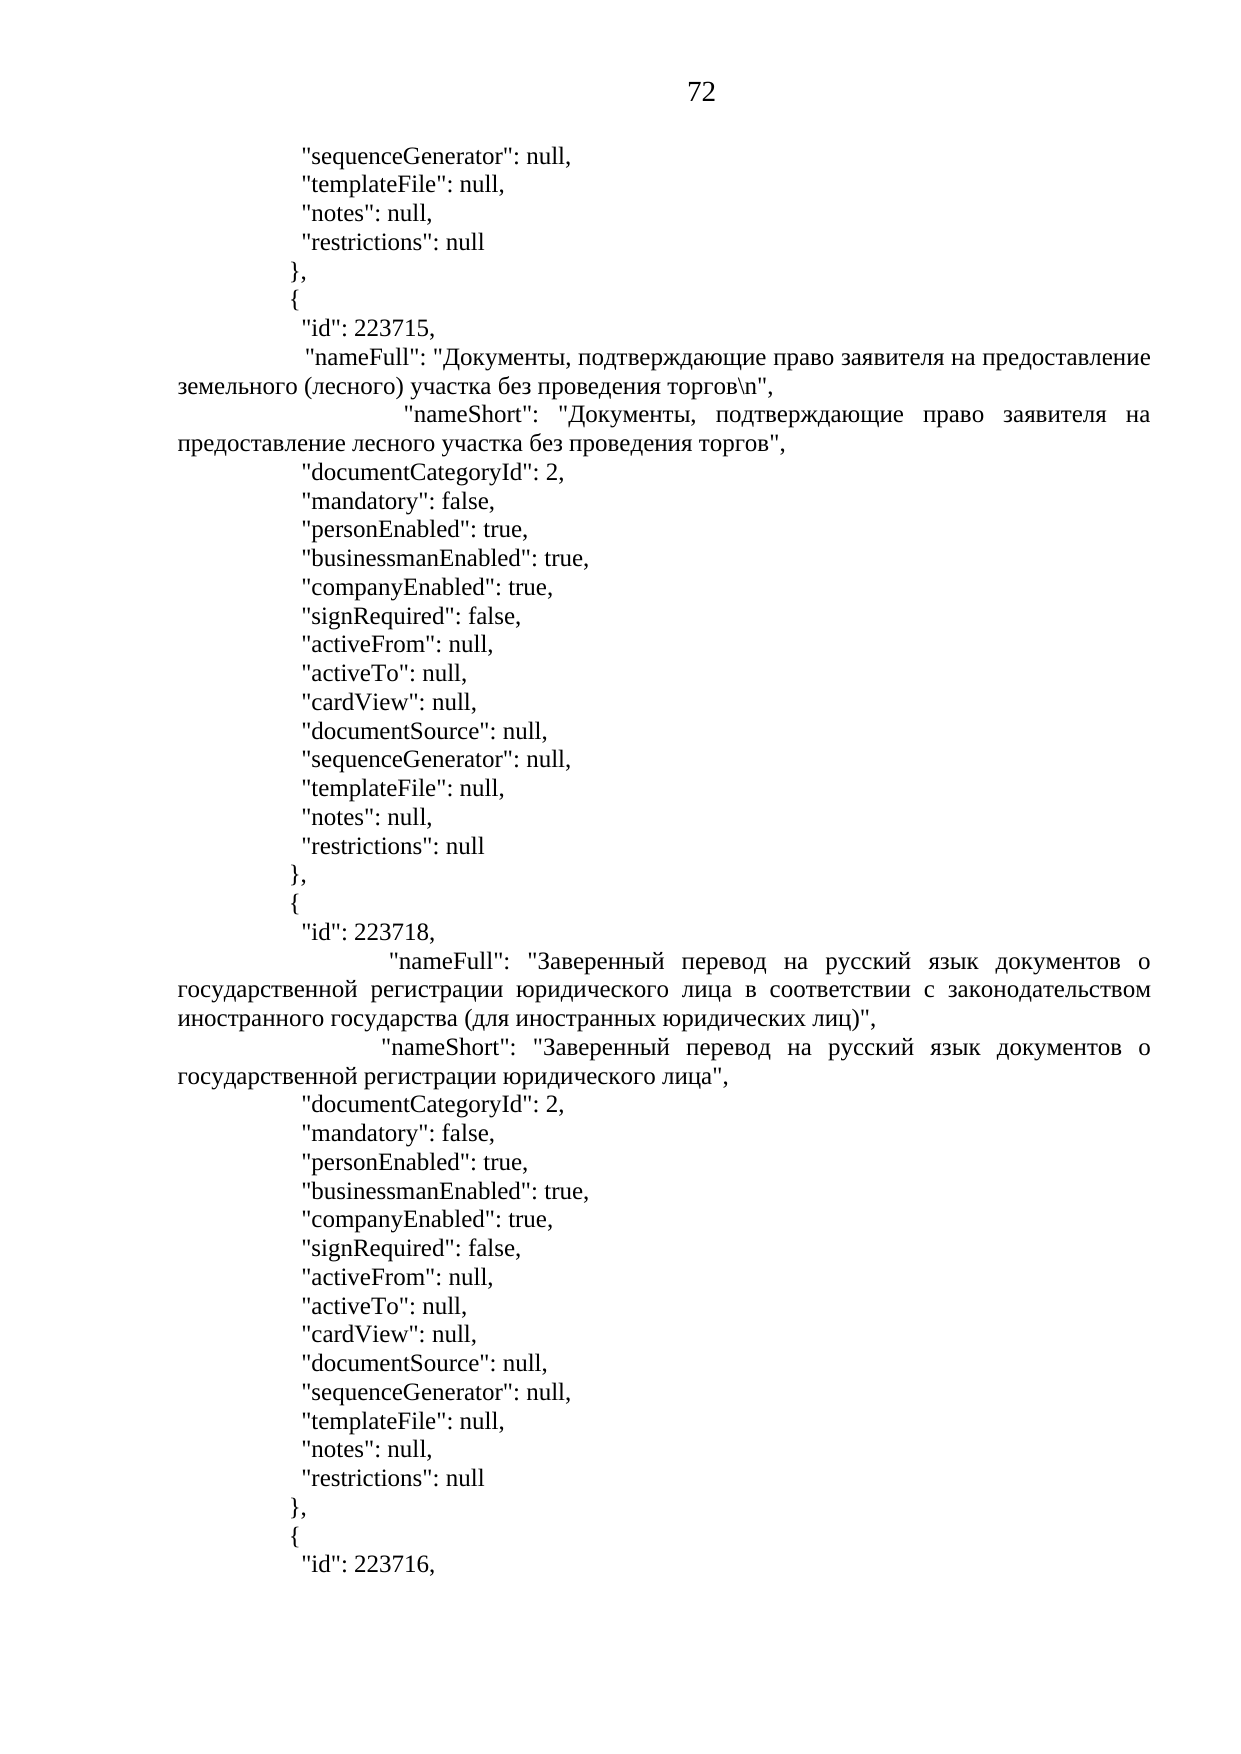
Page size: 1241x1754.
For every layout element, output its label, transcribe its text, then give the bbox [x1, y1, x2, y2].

text "businessmanEnabled": true, [177, 1176, 1152, 1204]
text "sequenceGenerator": null, [177, 1377, 1152, 1406]
text "mandatory": false, [177, 486, 1152, 514]
text }, [177, 256, 1152, 284]
text "cardView": null, [177, 1319, 1152, 1348]
text "restrictions": null [177, 227, 1152, 256]
text "companyEnabled": true, [177, 1204, 1152, 1233]
text "mandatory": false, [177, 1118, 1152, 1147]
text "documentCategoryId": 2, [177, 457, 1152, 486]
text }, [177, 859, 1152, 888]
text "notes": null, [177, 802, 1152, 831]
text }, [177, 1492, 1152, 1521]
text "sequenceGenerator": null, [177, 141, 1152, 169]
text "activeFrom": null, [177, 629, 1152, 658]
text "templateFile": null, [177, 1406, 1152, 1434]
text "nameFull": "Заверенный перевод на русский язык документов о государственной регистрации юридического лица в соответствии с законодательством иностранного государства (для иностранных юридических лиц)", [177, 946, 1152, 1032]
text "companyEnabled": true, [177, 572, 1152, 601]
text "documentSource": null, [177, 716, 1152, 744]
text "businessmanEnabled": true, [177, 543, 1152, 572]
text "activeFrom": null, [177, 1262, 1152, 1291]
text "id": 223715, [177, 313, 1152, 342]
text "cardView": null, [177, 687, 1152, 716]
text "notes": null, [177, 198, 1152, 227]
text "sequenceGenerator": null, [177, 744, 1152, 773]
text "templateFile": null, [177, 169, 1152, 198]
text "activeTo": null, [177, 658, 1152, 687]
text "signRequired": false, [177, 601, 1152, 629]
text "activeTo": null, [177, 1291, 1152, 1319]
text "personEnabled": true, [177, 1147, 1152, 1176]
text { [177, 888, 1152, 917]
text { [177, 284, 1152, 313]
text "id": 223718, [177, 917, 1152, 946]
text { [177, 1521, 1152, 1549]
text "personEnabled": true, [177, 514, 1152, 543]
text "restrictions": null [177, 1463, 1152, 1492]
text "restrictions": null [177, 831, 1152, 859]
text "documentCategoryId": 2, [177, 1089, 1152, 1118]
text "nameShort": "Заверенный перевод на русский язык документов о государственной регистрации юридического лица", [177, 1032, 1152, 1089]
text "signRequired": false, [177, 1233, 1152, 1262]
text "documentSource": null, [177, 1348, 1152, 1377]
text "nameShort": "Документы, подтверждающие право заявителя на предоставление лесного участка без проведения торгов", [177, 399, 1152, 457]
text "id": 223716, [177, 1549, 1152, 1578]
text "nameFull": "Документы, подтверждающие право заявителя на предоставление земельного (лесного) участка без проведения торгов\n", [177, 342, 1152, 399]
text "templateFile": null, [177, 773, 1152, 802]
text "notes": null, [177, 1434, 1152, 1463]
